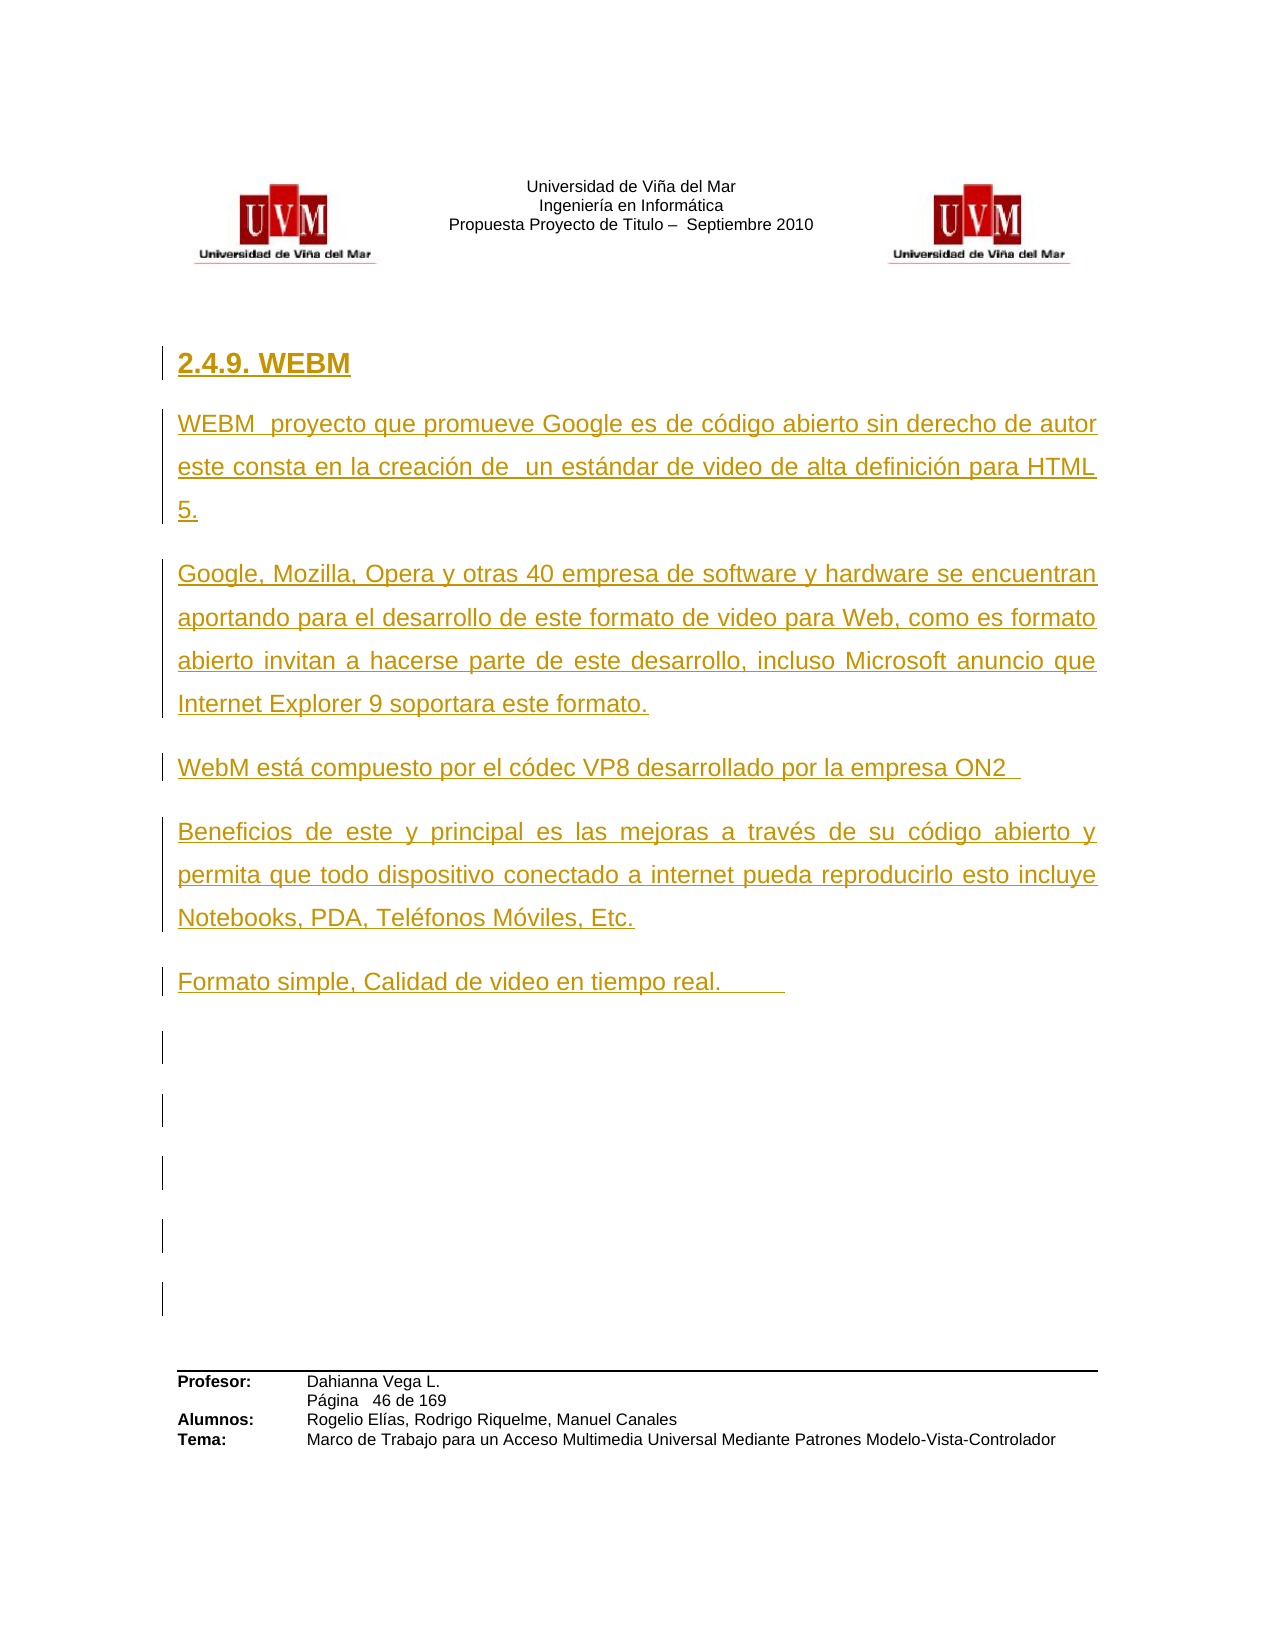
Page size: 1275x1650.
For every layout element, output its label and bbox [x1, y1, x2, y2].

picture [871, 176, 1084, 267]
picture [177, 176, 390, 267]
